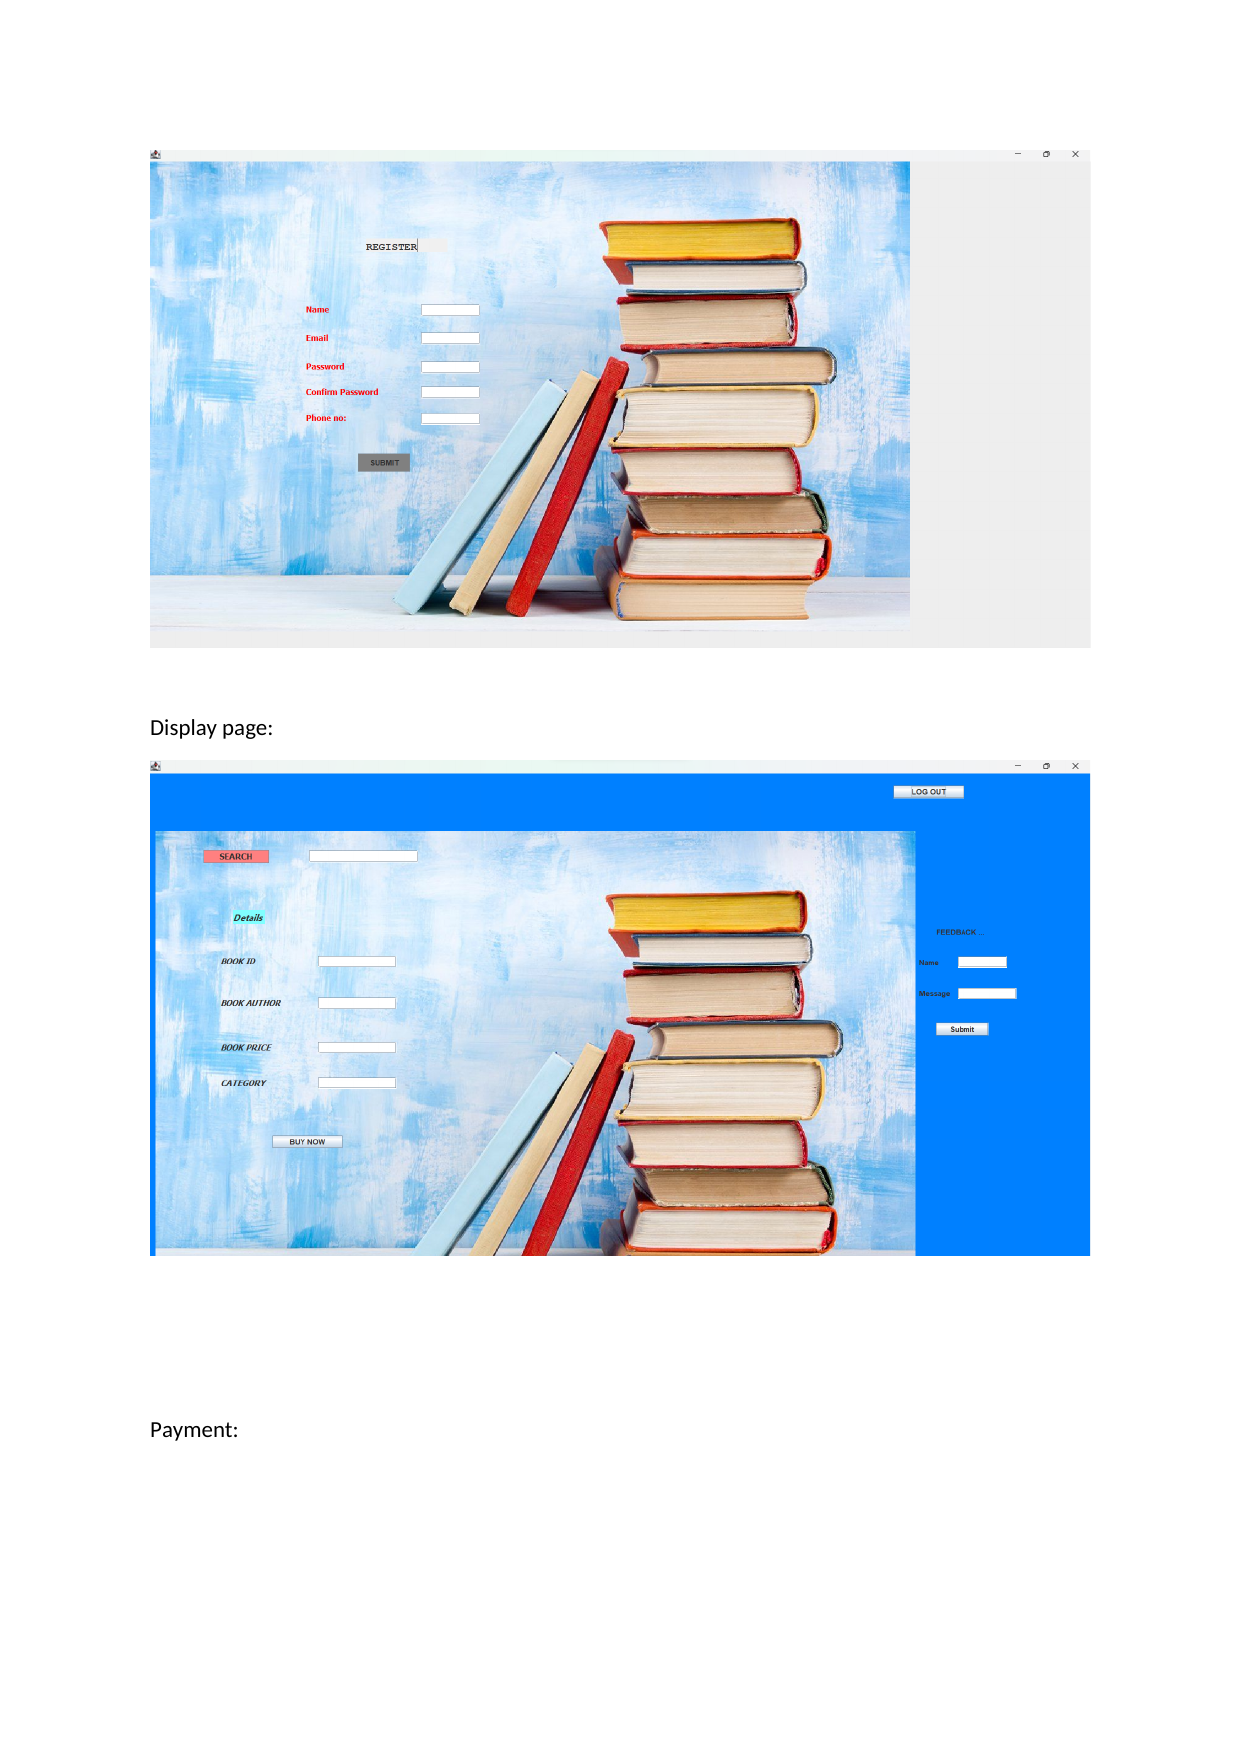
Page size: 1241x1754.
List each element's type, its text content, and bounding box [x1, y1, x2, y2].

picture [150, 760, 1091, 1256]
text Display page: [150, 713, 1090, 741]
text Payment: [150, 1415, 1090, 1443]
picture [150, 150, 1091, 648]
